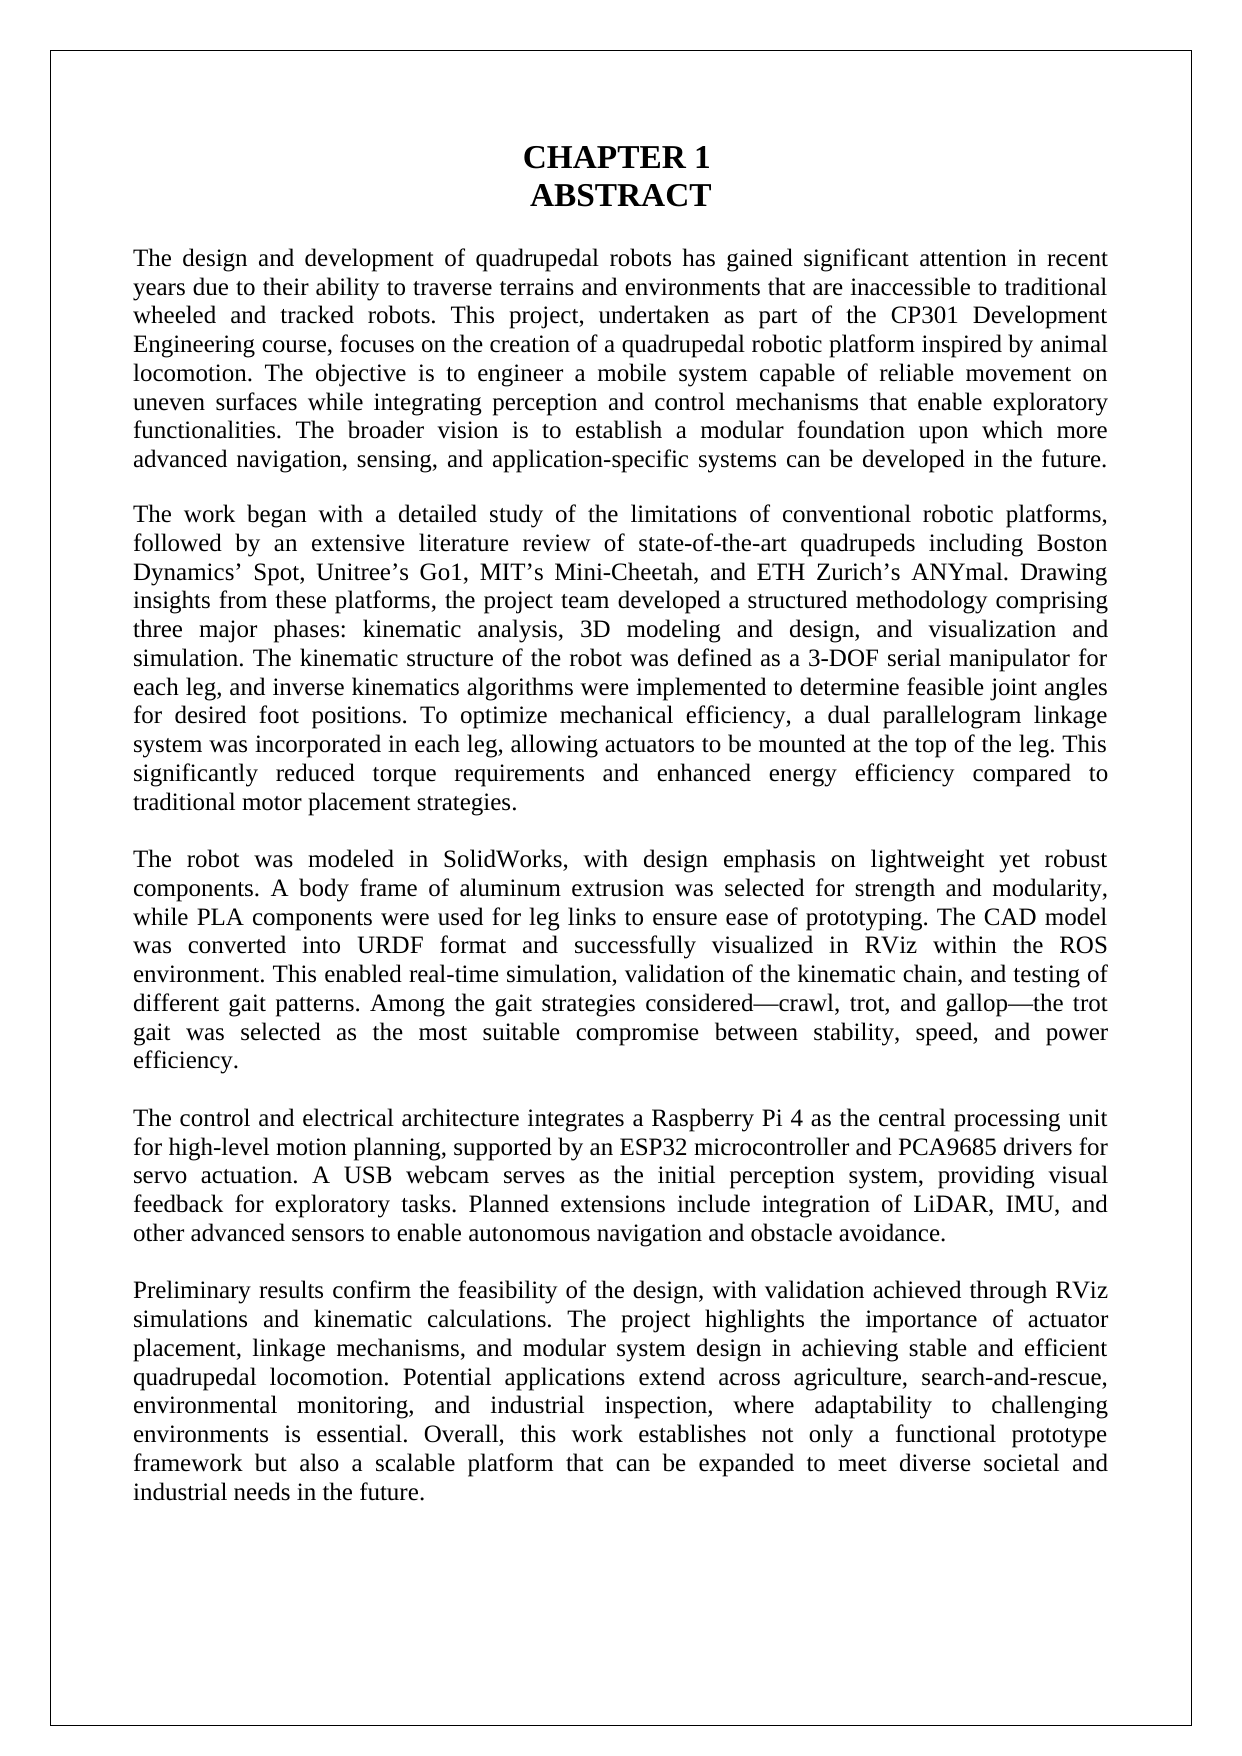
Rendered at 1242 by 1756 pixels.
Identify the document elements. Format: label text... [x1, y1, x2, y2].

text The work began with a detailed study of the limitations of conventional robotic platforms, followed by an extensive literature review of state-of-the-art quadrupeds including Boston Dynamics’ Spot, Unitree’s Go1, MIT’s Mini-Cheetah, and ETH Zurich’s ANYmal. Drawing insights from these platforms, the project team developed a structured methodology comprising three major phases: kinematic analysis, 3D modeling and design, and visualization and simulation. The kinematic structure of the robot was defined as a 3-DOF serial manipulator for each leg, and inverse kinematics algorithms were implemented to determine feasible joint angles for desired foot positions. To optimize mechanical efficiency, a dual parallelogram linkage system was incorporated in each leg, allowing actuators to be mounted at the top of the leg. This significantly reduced torque requirements and enhanced energy efficiency compared to traditional motor placement strategies. [133, 499, 1109, 816]
text The robot was modeled in SolidWorks, with design emphasis on lightweight yet robust components. A body frame of aluminum extrusion was selected for strength and modularity, while PLA components were used for leg links to ensure ease of prototyping. The CAD model was converted into URDF format and successfully visualized in RViz within the ROS environment. This enabled real-time simulation, validation of the kinematic chain, and testing of different gait patterns. Among the gait strategies considered—crawl, trot, and gallop—the trot gait was selected as the most suitable compromise between stability, speed, and power efficiency. [133, 844, 1109, 1074]
text The control and electrical architecture integrates a Raspberry Pi 4 as the central processing unit for high-level motion planning, supported by an ESP32 microcontroller and PCA9685 drivers for servo actuation. A USB webcam serves as the initial perception system, providing visual feedback for exploratory tasks. Planned extensions include integration of LiDAR, IMU, and other advanced sensors to enable autonomous navigation and obstacle avoidance. [133, 1103, 1109, 1247]
text The design and development of quadrupedal robots has gained significant attention in recent years due to their ability to traverse terrains and environments that are inaccessible to traditional wheeled and tracked robots. This project, undertaken as part of the CP301 Development Engineering course, focuses on the creation of a quadrupedal robotic platform inspired by animal locomotion. The objective is to engineer a mobile system capable of reliable movement on uneven surfaces while integrating perception and control mechanisms that enable exploratory functionalities. The broader vision is to establish a modular foundation upon which more advanced navigation, sensing, and application-specific systems can be developed in the future. [133, 243, 1109, 499]
subtitle CHAPTER 1 ABSTRACT [133, 137, 1109, 214]
text Preliminary results confirm the feasibility of the design, with validation achieved through RViz simulations and kinematic calculations. The project highlights the importance of actuator placement, linkage mechanisms, and modular system design in achieving stable and efficient quadrupedal locomotion. Potential applications extend across agriculture, search-and-rescue, environmental monitoring, and industrial inspection, where adaptability to challenging environments is essential. Overall, this work establishes not only a functional prototype framework but also a scalable platform that can be expanded to meet diverse societal and industrial needs in the future. [133, 1276, 1109, 1506]
